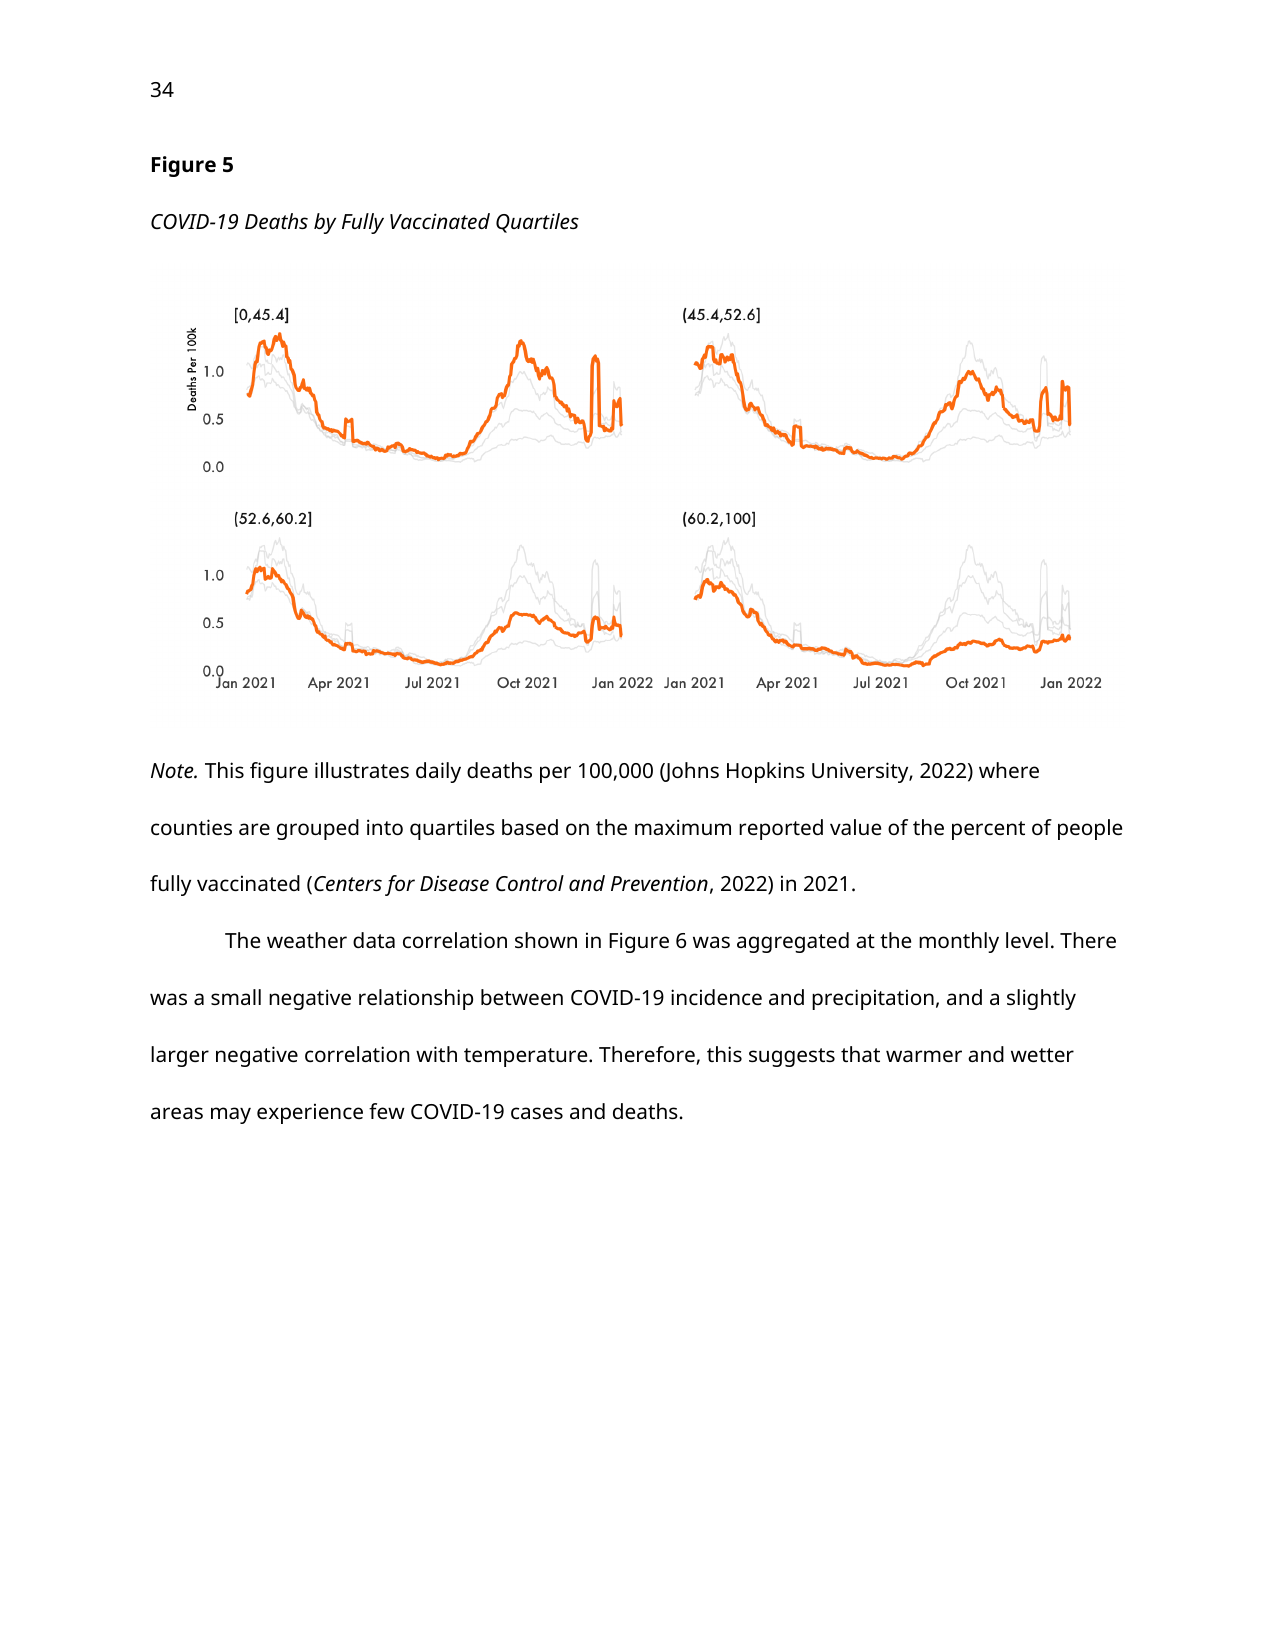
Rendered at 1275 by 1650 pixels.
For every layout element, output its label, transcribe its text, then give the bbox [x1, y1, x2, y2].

picture [150, 263, 1125, 728]
text Figure 5 [150, 150, 1125, 178]
text Note. This figure illustrates daily deaths per 100,000 (Johns Hopkins University, 2022) where counties are grouped into quartiles based on the maximum reported value of the percent of people fully vaccinated (Centers for Disease Control and Prevention, 2022) in 2021. [150, 756, 1125, 898]
text COVID-19 Deaths by Fully Vaccinated Quartiles [150, 207, 1125, 235]
text The weather data correlation shown in Figure 6 was aggregated at the monthly level. There was a small negative relationship between COVID-19 incidence and precipitation, and a slightly larger negative correlation with temperature. Therefore, this suggests that warmer and wetter areas may experience few COVID-19 cases and deaths. [150, 926, 1125, 1125]
